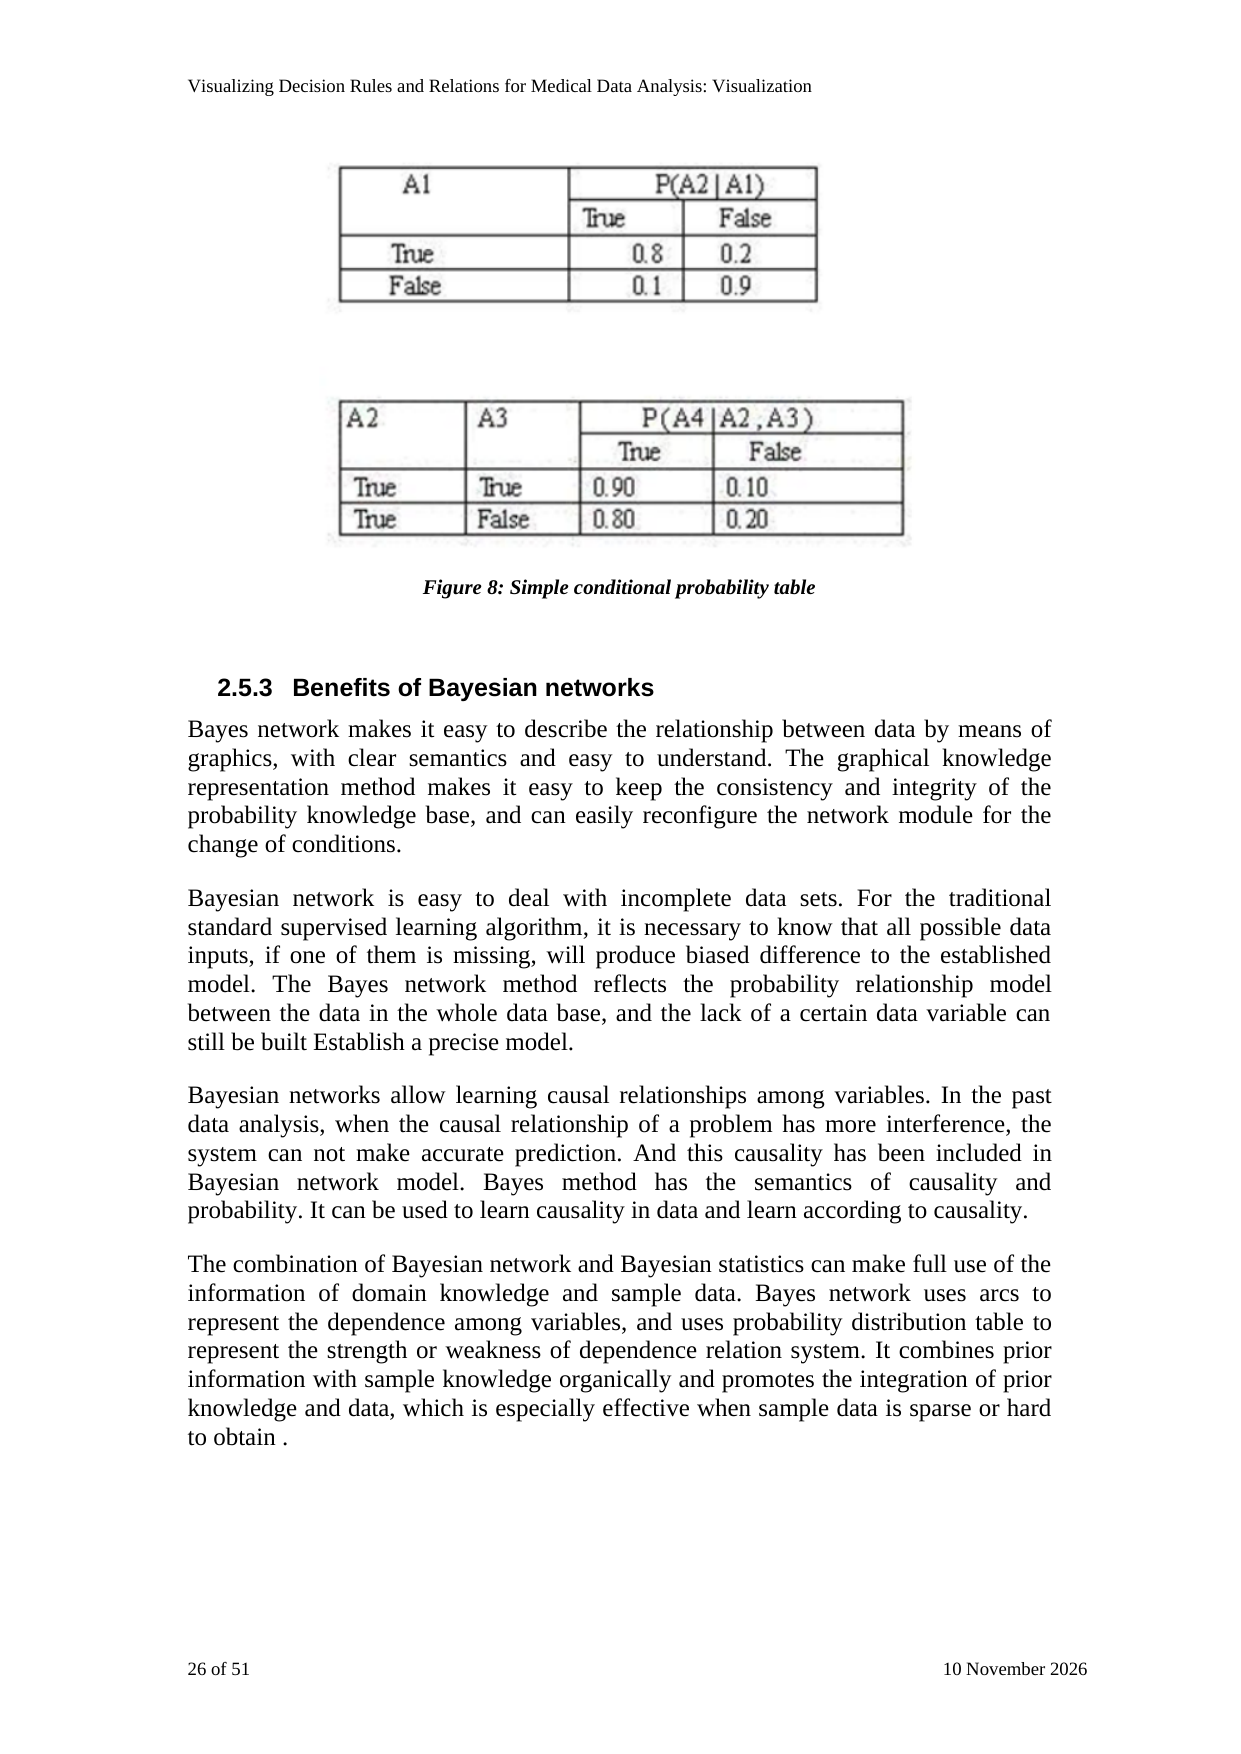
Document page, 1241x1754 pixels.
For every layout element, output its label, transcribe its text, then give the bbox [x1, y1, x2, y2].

subtitle Benefits of Bayesian networks [217, 673, 1053, 702]
text Bayesian networks allow learning causal relationships among variables. In the past data analysis, when the causal relationship of a problem has more interference, the system can not make accurate prediction. And this causality has been included in Bayesian network model. Bayes method has the semantics of causality and probability. It can be used to learn causality in data and learn according to causality. [187, 1081, 1053, 1224]
picture [318, 150, 922, 550]
text Figure 8: Simple conditional probability table [187, 575, 1053, 599]
text Bayes network makes it easy to describe the relationship between data by means of graphics, with clear semantics and easy to understand. The graphical knowledge representation method makes it easy to keep the consistency and integrity of the probability knowledge base, and can easily reconfigure the network module for the change of conditions. [187, 714, 1053, 858]
text Bayesian network is easy to deal with incomplete data sets. For the traditional standard supervised learning algorithm, it is necessary to know that all possible data inputs, if one of them is missing, will produce biased difference to the established model. The Bayes network method reflects the probability relationship model between the data in the whole data base, and the lack of a certain data variable can still be built Establish a precise model. [187, 883, 1053, 1056]
text The combination of Bayesian network and Bayesian statistics can make full use of the information of domain knowledge and sample data. Bayes network uses arcs to represent the dependence among variables, and uses probability distribution table to represent the strength or weakness of dependence relation system. It combines prior information with sample knowledge organically and promotes the integration of prior knowledge and data, which is especially effective when sample data is sparse or hard to obtain . [187, 1249, 1053, 1451]
